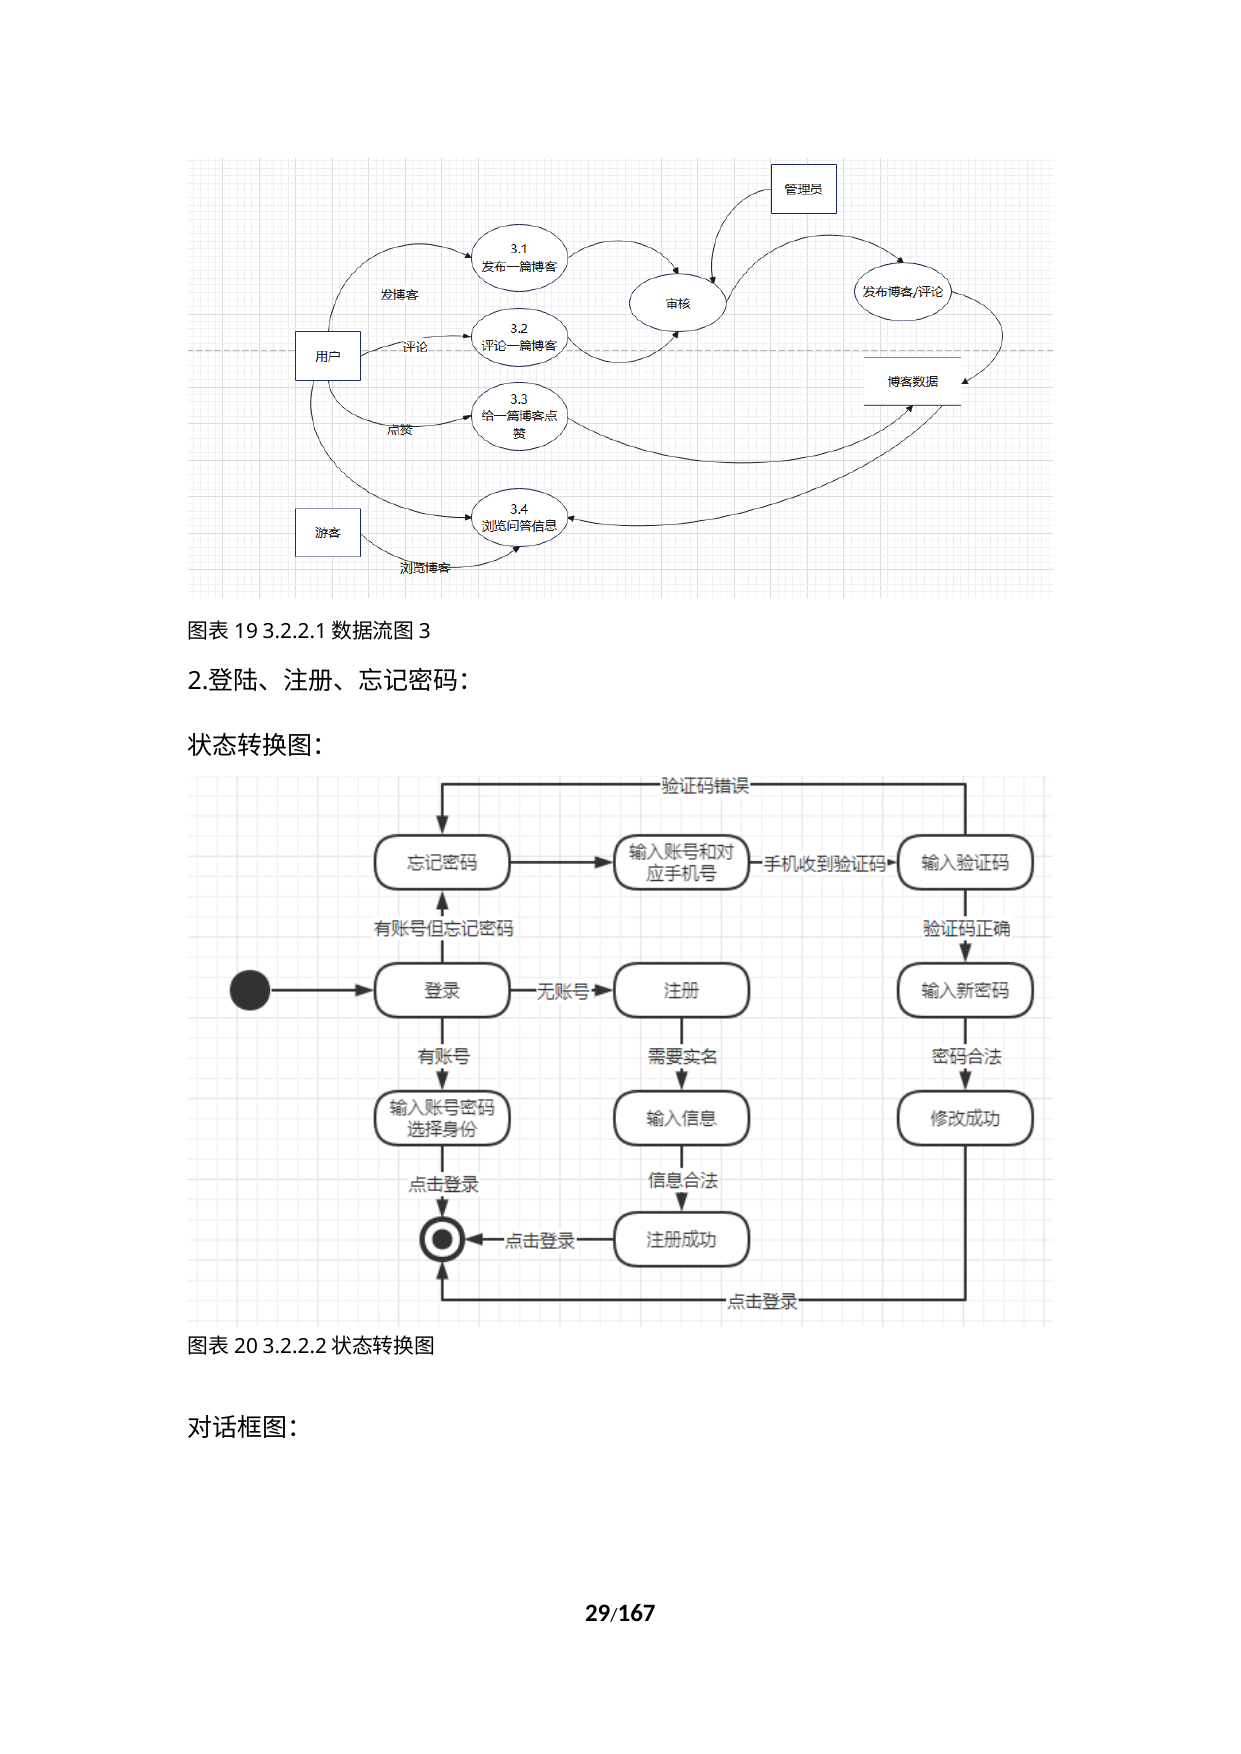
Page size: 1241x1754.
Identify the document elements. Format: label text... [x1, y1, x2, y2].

text 状态转换图： [187, 711, 1053, 776]
picture [187, 158, 1054, 598]
text 图表 20 3.2.2.2状态转换图 [187, 1328, 1053, 1361]
text 2.登陆、注册、忘记密码： [187, 646, 1053, 711]
text 图表 19 3.2.2.1数据流图3 [187, 613, 1053, 646]
text 对话框图： [187, 1393, 1053, 1458]
